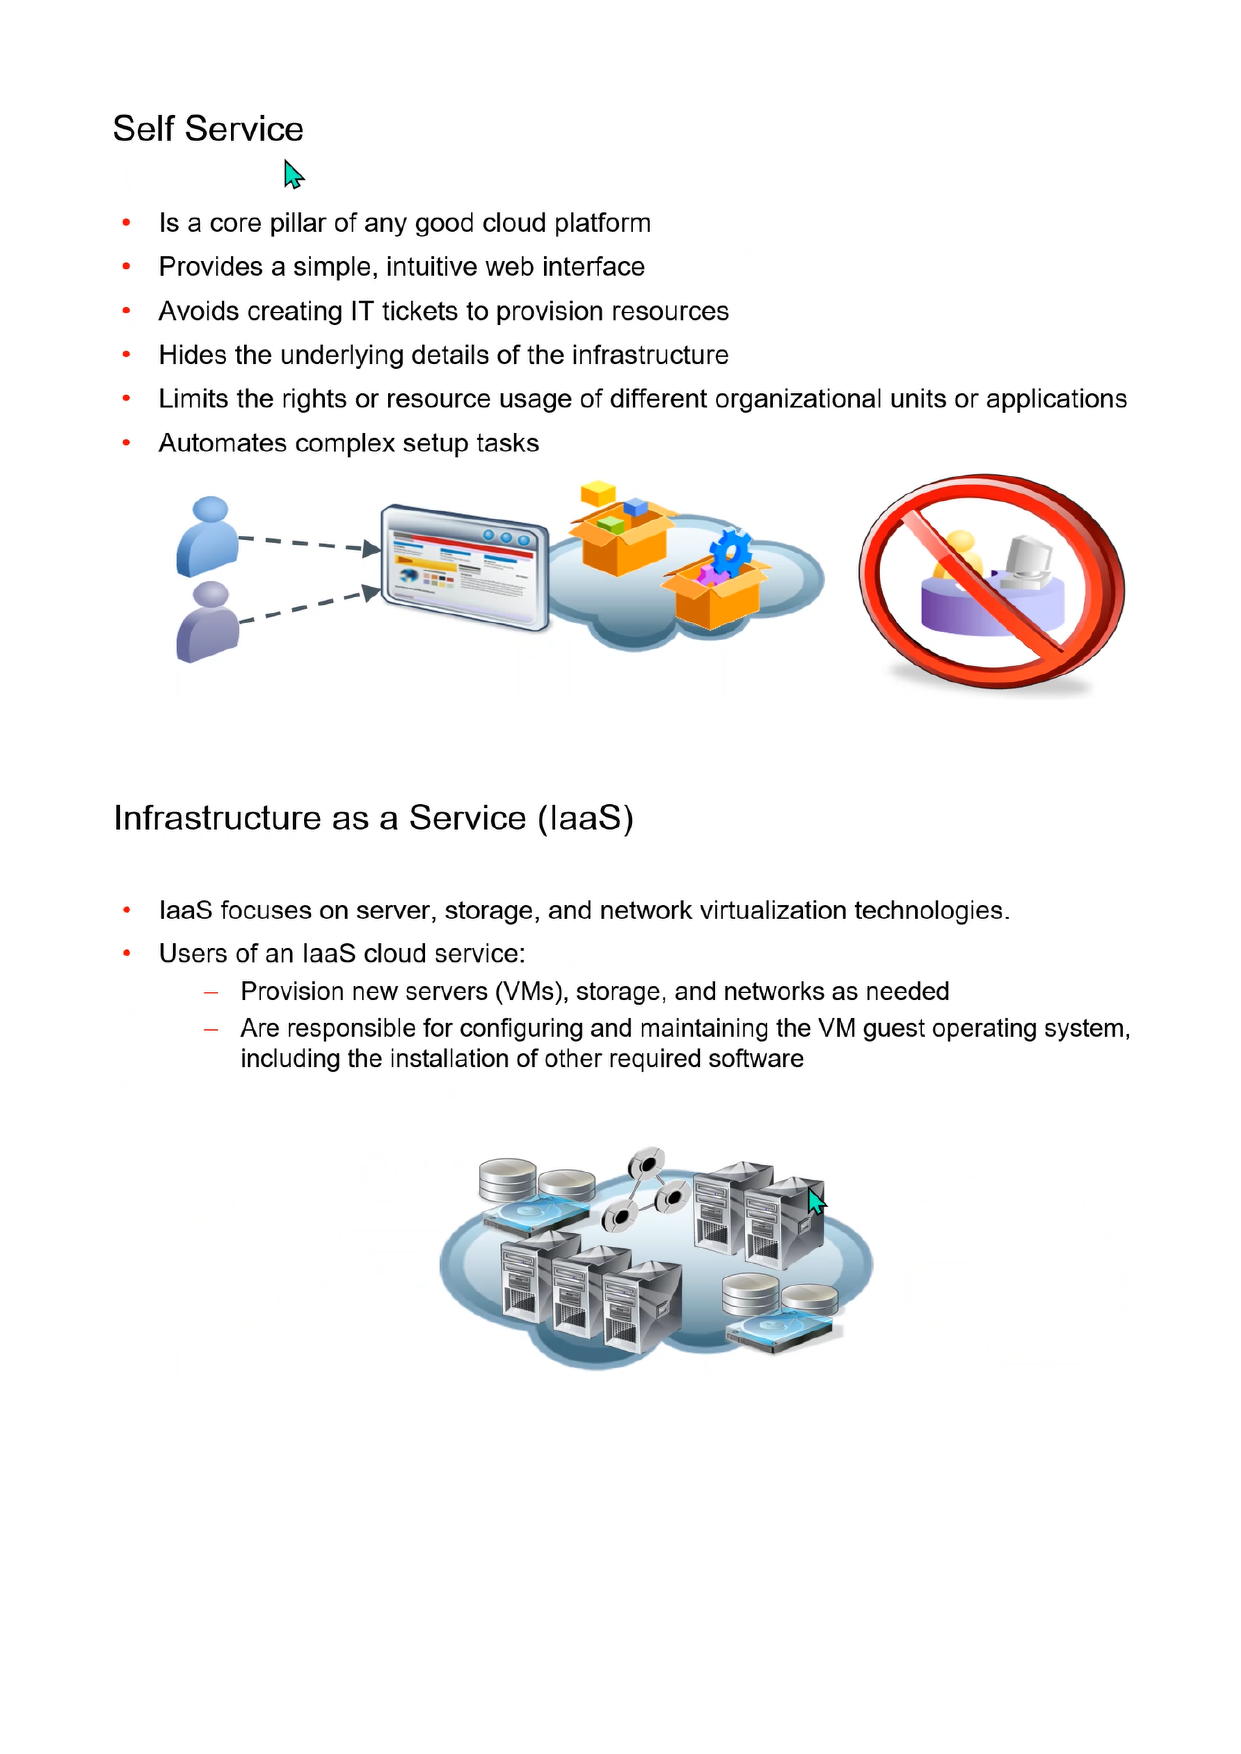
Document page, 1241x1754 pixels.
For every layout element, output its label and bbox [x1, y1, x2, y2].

picture [106, 106, 1134, 700]
picture [106, 799, 1134, 1375]
